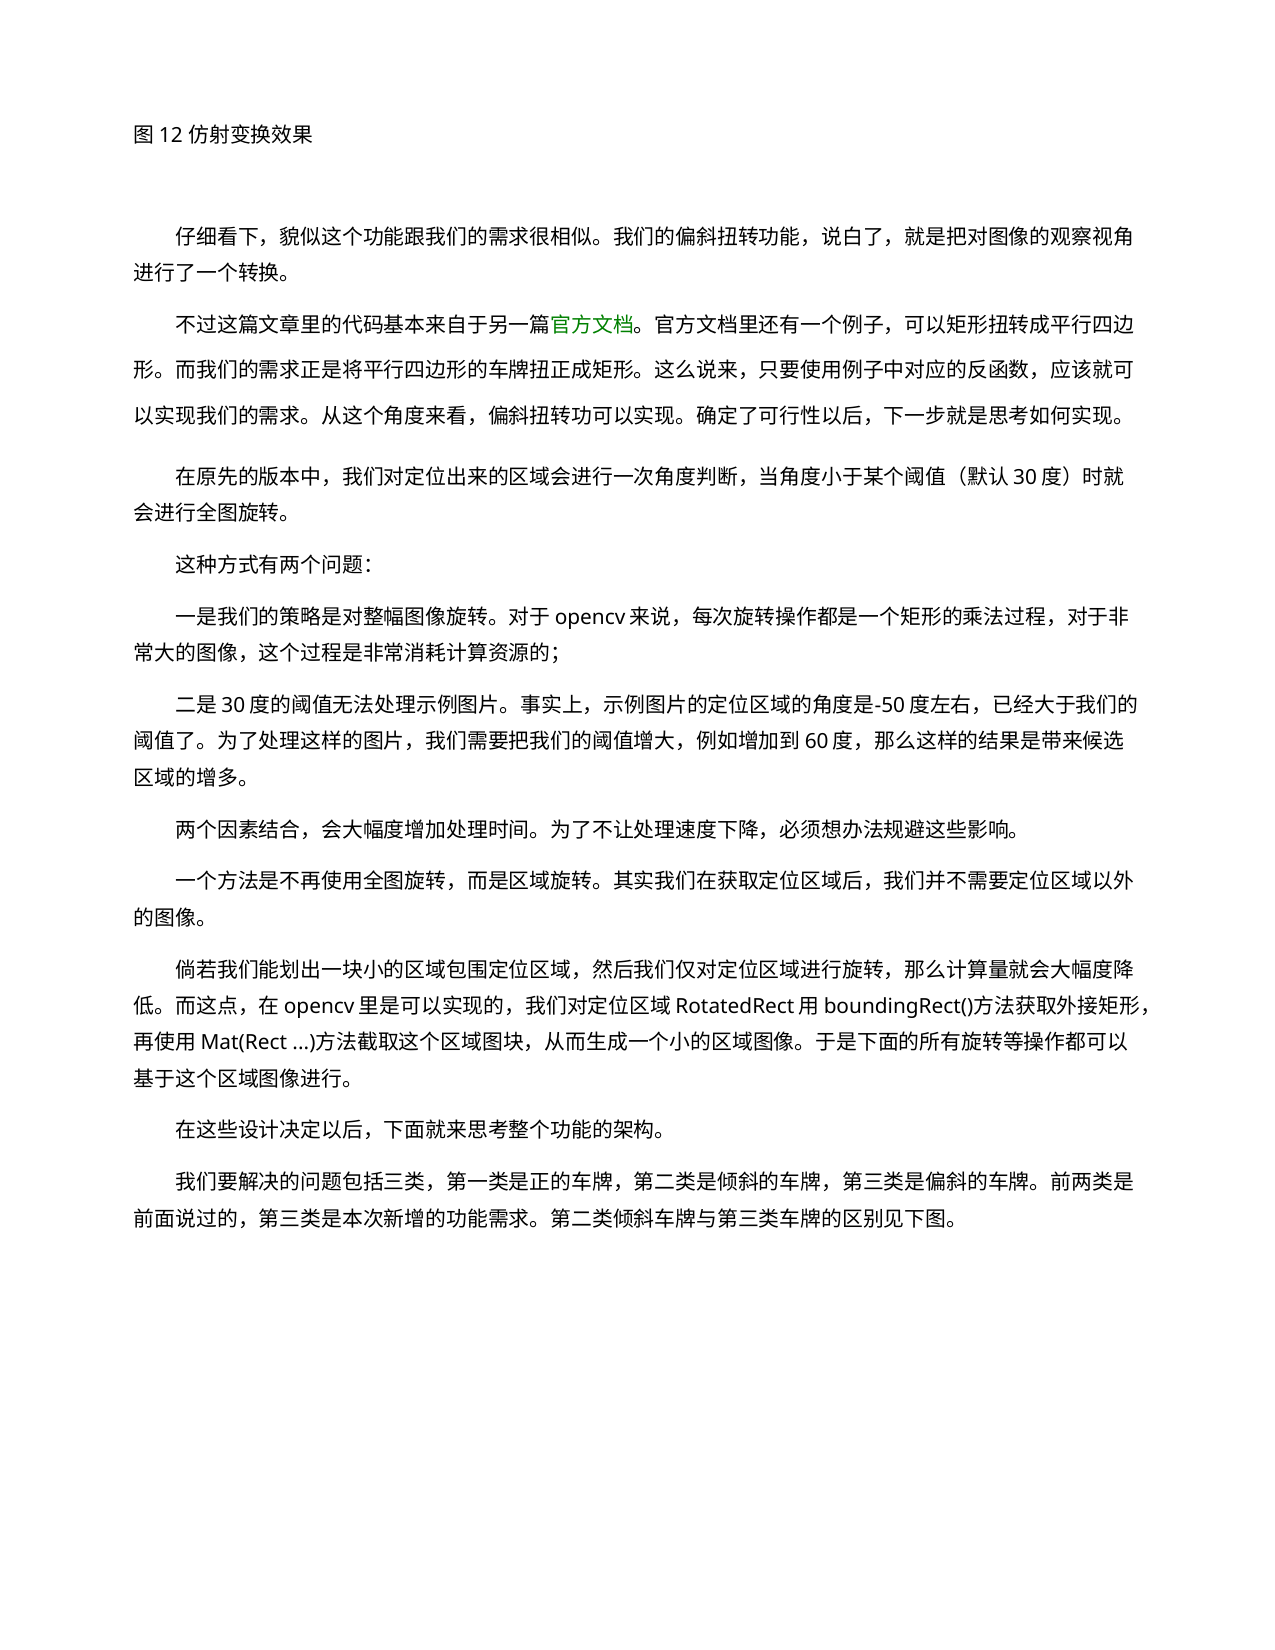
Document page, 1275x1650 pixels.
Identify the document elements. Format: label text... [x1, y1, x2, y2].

text 这种方式有两个问题： [134, 548, 1141, 578]
text 在原先的版本中，我们对定位出来的区域会进行一次角度判断，当角度小于某个阈值（默认30度）时就会进行全图旋转。 [134, 460, 1141, 527]
text 二是30度的阈值无法处理示例图片。事实上，示例图片的定位区域的角度是-50度左右，已经大于我们的阈值了。为了处理这样的图片，我们需要把我们的阈值增大，例如增加到60度，那么这样的结果是带来候选区域的增多。 [134, 688, 1141, 791]
text 仔细看下，貌似这个功能跟我们的需求很相似。我们的偏斜扭转功能，说白了，就是把对图像的观察视角进行了一个转换。 [134, 220, 1141, 287]
text 不过这篇文章里的代码基本来自于另一篇官方文档。官方文档里还有一个例子，可以矩形扭转成平行四边形。而我们的需求正是将平行四边形的车牌扭正成矩形。这么说来，只要使用例子中对应的反函数，应该就可以实现我们的需求。从这个角度来看，偏斜扭转功可以实现。确定了可行性以后，下一步就是思考如何实现。 [134, 308, 1141, 429]
text 倘若我们能划出一块小的区域包围定位区域，然后我们仅对定位区域进行旋转，那么计算量就会大幅度降低。而这点，在opencv里是可以实现的，我们对定位区域RotatedRect用boundingRect()方法获取外接矩形，再使用Mat(Rect ...)方法截取这个区域图块，从而生成一个小的区域图像。于是下面的所有旋转等操作都可以基于这个区域图像进行。 [134, 953, 1141, 1092]
text 两个因素结合，会大幅度增加处理时间。为了不让处理速度下降，必须想办法规避这些影响。 [134, 813, 1141, 843]
text 在这些设计决定以后，下面就来思考整个功能的架构。 [134, 1114, 1141, 1144]
text 一个方法是不再使用全图旋转，而是区域旋转。其实我们在获取定位区域后，我们并不需要定位区域以外的图像。 [134, 865, 1141, 931]
text 我们要解决的问题包括三类，第一类是正的车牌，第二类是倾斜的车牌，第三类是偏斜的车牌。前两类是前面说过的，第三类是本次新增的功能需求。第二类倾斜车牌与第三类车牌的区别见下图。 [134, 1166, 1141, 1232]
text 图12 仿射变换效果 [134, 118, 1141, 148]
text 一是我们的策略是对整幅图像旋转。对于opencv来说，每次旋转操作都是一个矩形的乘法过程，对于非常大的图像，这个过程是非常消耗计算资源的； [134, 600, 1141, 667]
